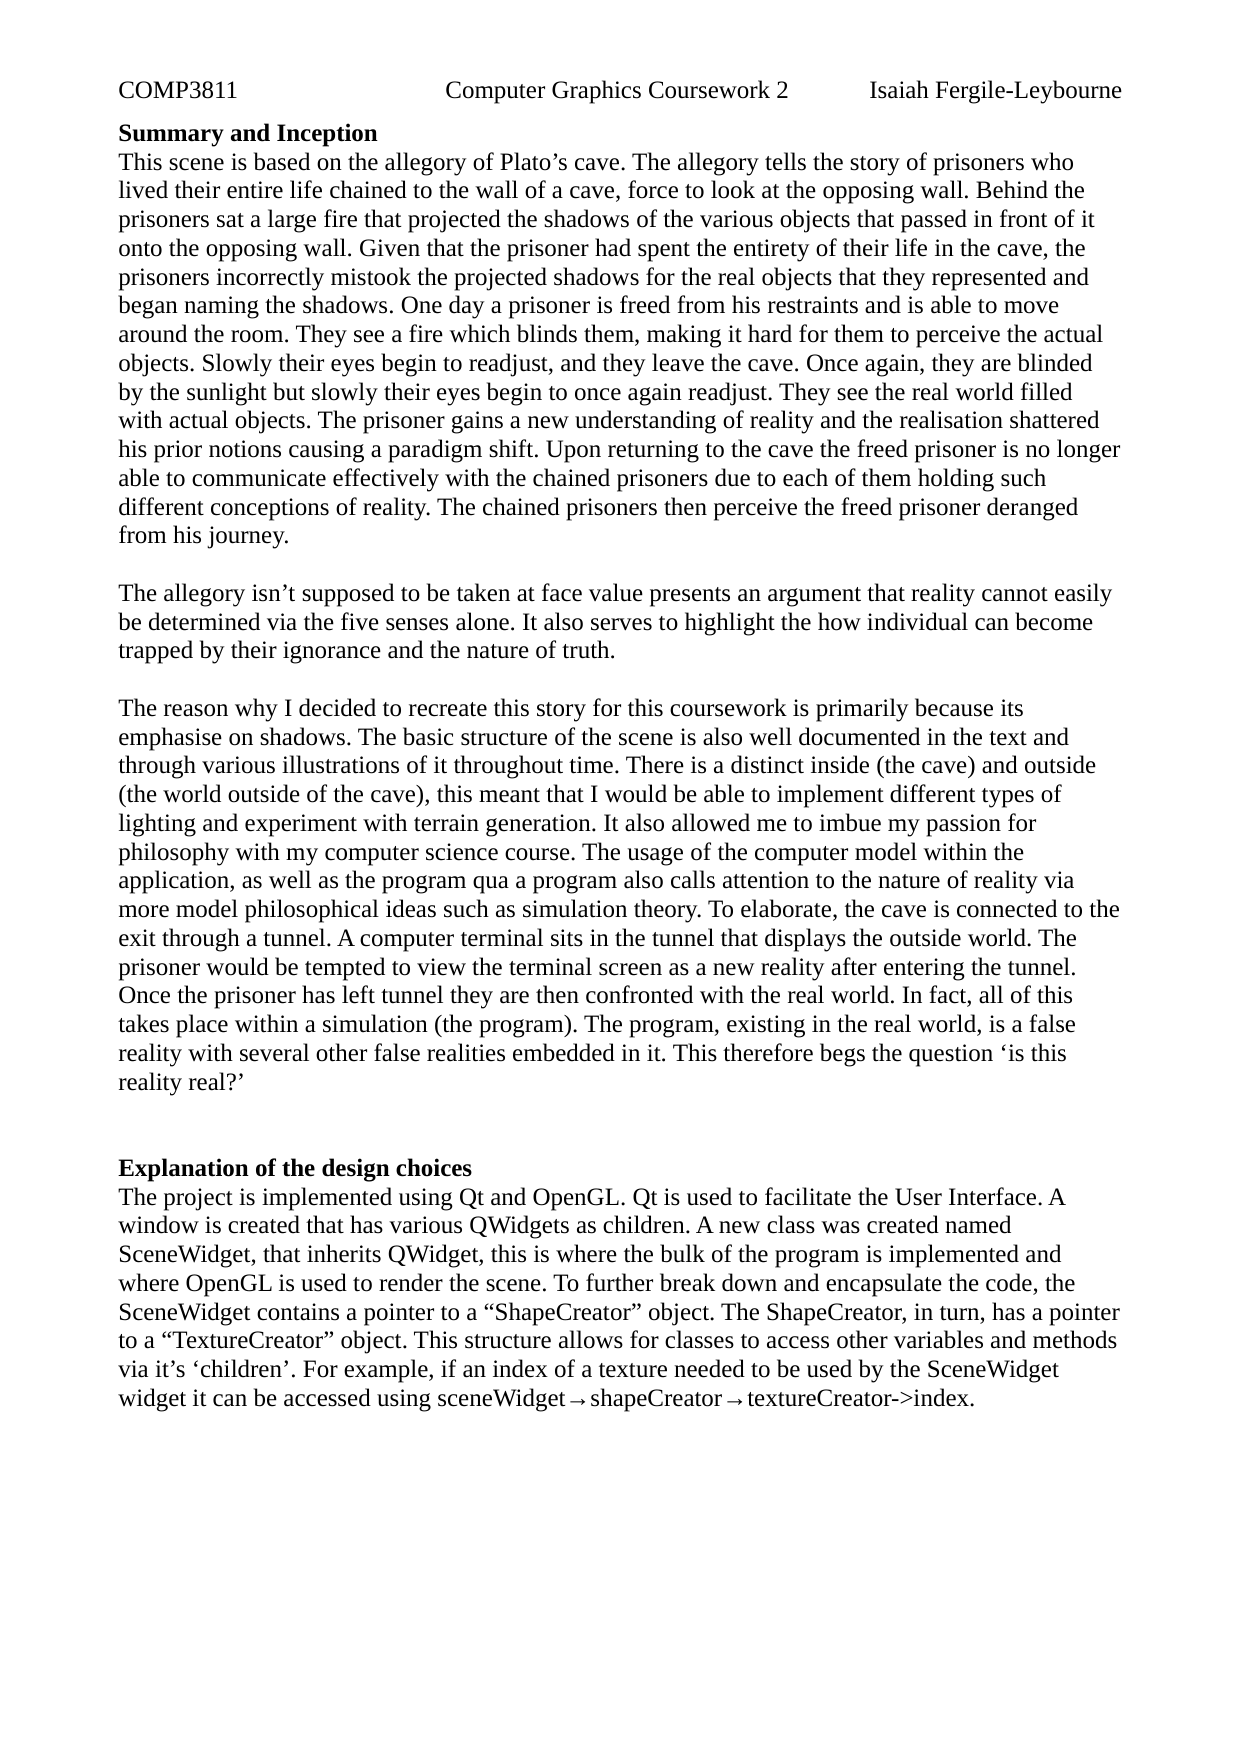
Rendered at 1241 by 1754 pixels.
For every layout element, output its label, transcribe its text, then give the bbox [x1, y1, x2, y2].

text Explanation of the design choices [118, 1153, 1122, 1182]
text Summary and Inception [118, 118, 1122, 147]
text This scene is based on the allegory of Plato’s cave. The allegory tells the story of prisoners who lived their entire life chained to the wall of a cave, force to look at the opposing wall. Behind the prisoners sat a large fire that projected the shadows of the various objects that passed in front of it onto the opposing wall. Given that the prisoner had spent the entirety of their life in the cave, the prisoners incorrectly mistook the projected shadows for the real objects that they represented and began naming the shadows. One day a prisoner is freed from his restraints and is able to move around the room. They see a fire which blinds them, making it hard for them to perceive the actual objects. Slowly their eyes begin to readjust, and they leave the cave. Once again, they are blinded by the sunlight but slowly their eyes begin to once again readjust. They see the real world filled with actual objects. The prisoner gains a new understanding of reality and the realisation shattered his prior notions causing a paradigm shift. Upon returning to the cave the freed prisoner is no longer able to communicate effectively with the chained prisoners due to each of them holding such different conceptions of reality. The chained prisoners then perceive the freed prisoner deranged from his journey. The allegory isn’t supposed to be taken at face value presents an argument that reality cannot easily be determined via the five senses alone. It also serves to highlight the how individual can become trapped by their ignorance and the nature of truth. The reason why I decided to recreate this story for this coursework is primarily because its emphasise on shadows. The basic structure of the scene is also well documented in the text and through various illustrations of it throughout time. There is a distinct inside (the cave) and outside (the world outside of the cave), this meant that I would be able to implement different types of lighting and experiment with terrain generation. It also allowed me to imbue my passion for philosophy with my computer science course. The usage of the computer model within the application, as well as the program qua a program also calls attention to the nature of reality via more model philosophical ideas such as simulation theory. To elaborate, the cave is connected to the exit through a tunnel. A computer terminal sits in the tunnel that displays the outside world. The prisoner would be tempted to view the terminal screen as a new reality after entering the tunnel. Once the prisoner has left tunnel they are then confronted with the real world. In fact, all of this takes place within a simulation (the program). The program, existing in the real world, is a false reality with several other false realities embedded in it. This therefore begs the question ‘is this reality real?’ [118, 147, 1122, 1096]
text The project is implemented using Qt and OpenGL. Qt is used to facilitate the User Interface. A window is created that has various QWidgets as children. A new class was created named SceneWidget, that inherits QWidget, this is where the bulk of the program is implemented and where OpenGL is used to render the scene. To further break down and encapsulate the code, the SceneWidget contains a pointer to a “ShapeCreator” object. The ShapeCreator, in turn, has a pointer to a “TextureCreator” object. This structure allows for classes to access other variables and methods via it’s ‘children’. For example, if an index of a texture needed to be used by the SceneWidget widget it can be accessed using sceneWidget→shapeCreator→textureCreator->index. [118, 1182, 1122, 1412]
